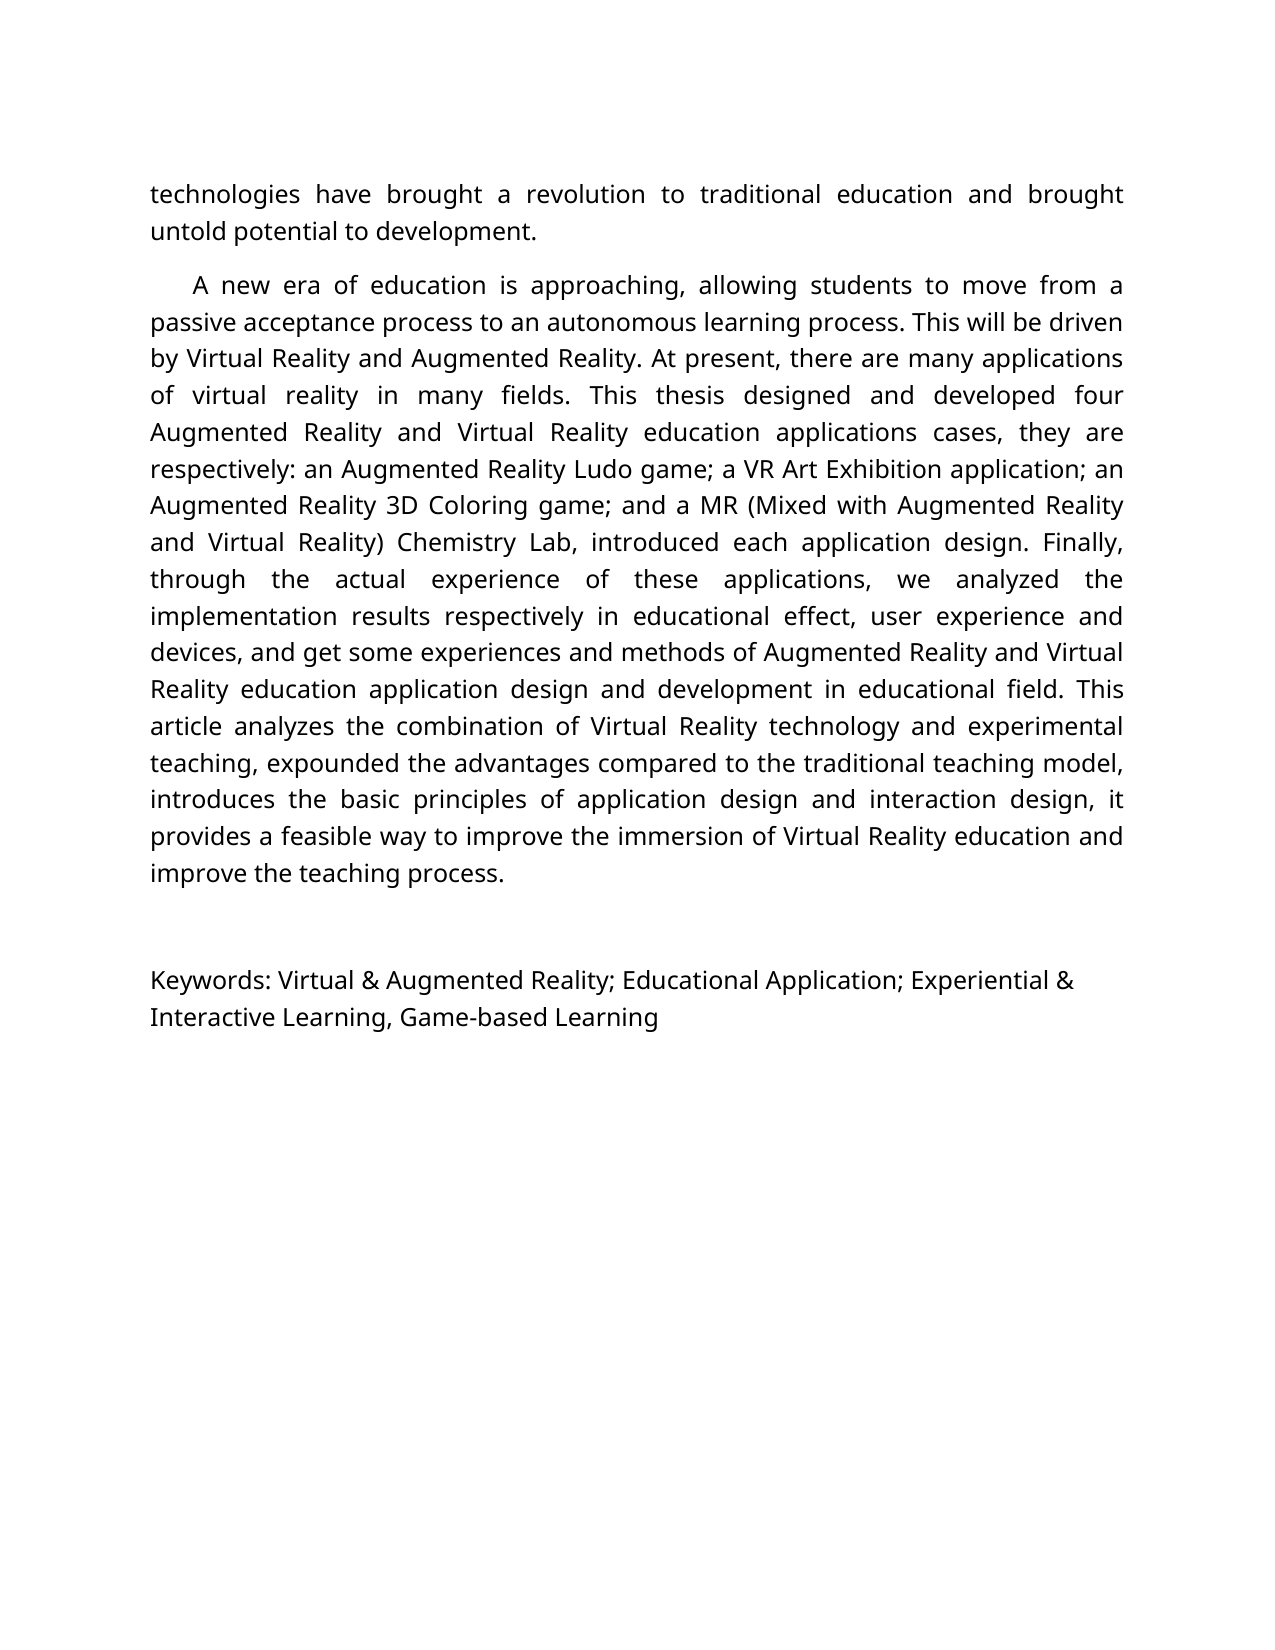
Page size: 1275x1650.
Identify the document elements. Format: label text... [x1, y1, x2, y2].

text Keywords: Virtual & Augmented Reality; Educational Application; Experiential & Interactive Learning, Game-based Learning [150, 963, 1125, 1033]
text A new era of education is approaching, allowing students to move from a passive acceptance process to an autonomous learning process. This will be driven by Virtual Reality and Augmented Reality. At present, there are many applications of virtual reality in many fields. This thesis designed and developed four Augmented Reality and Virtual Reality education applications cases, they are respectively: an Augmented Reality Ludo game; a VR Art Exhibition application; an Augmented Reality 3D Coloring game; and a MR (Mixed with Augmented Reality and Virtual Reality) Chemistry Lab, introduced each application design. Finally, through the actual experience of these applications, we analyzed the implementation results respectively in educational effect, user experience and devices, and get some experiences and methods of Augmented Reality and Virtual Reality education application design and development in educational field. This article analyzes the combination of Virtual Reality technology and experimental teaching, expounded the advantages compared to the traditional teaching model, introduces the basic principles of application design and interaction design, it provides a feasible way to improve the immersion of Virtual Reality education and improve the teaching process. [150, 267, 1125, 890]
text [150, 177, 1125, 248]
